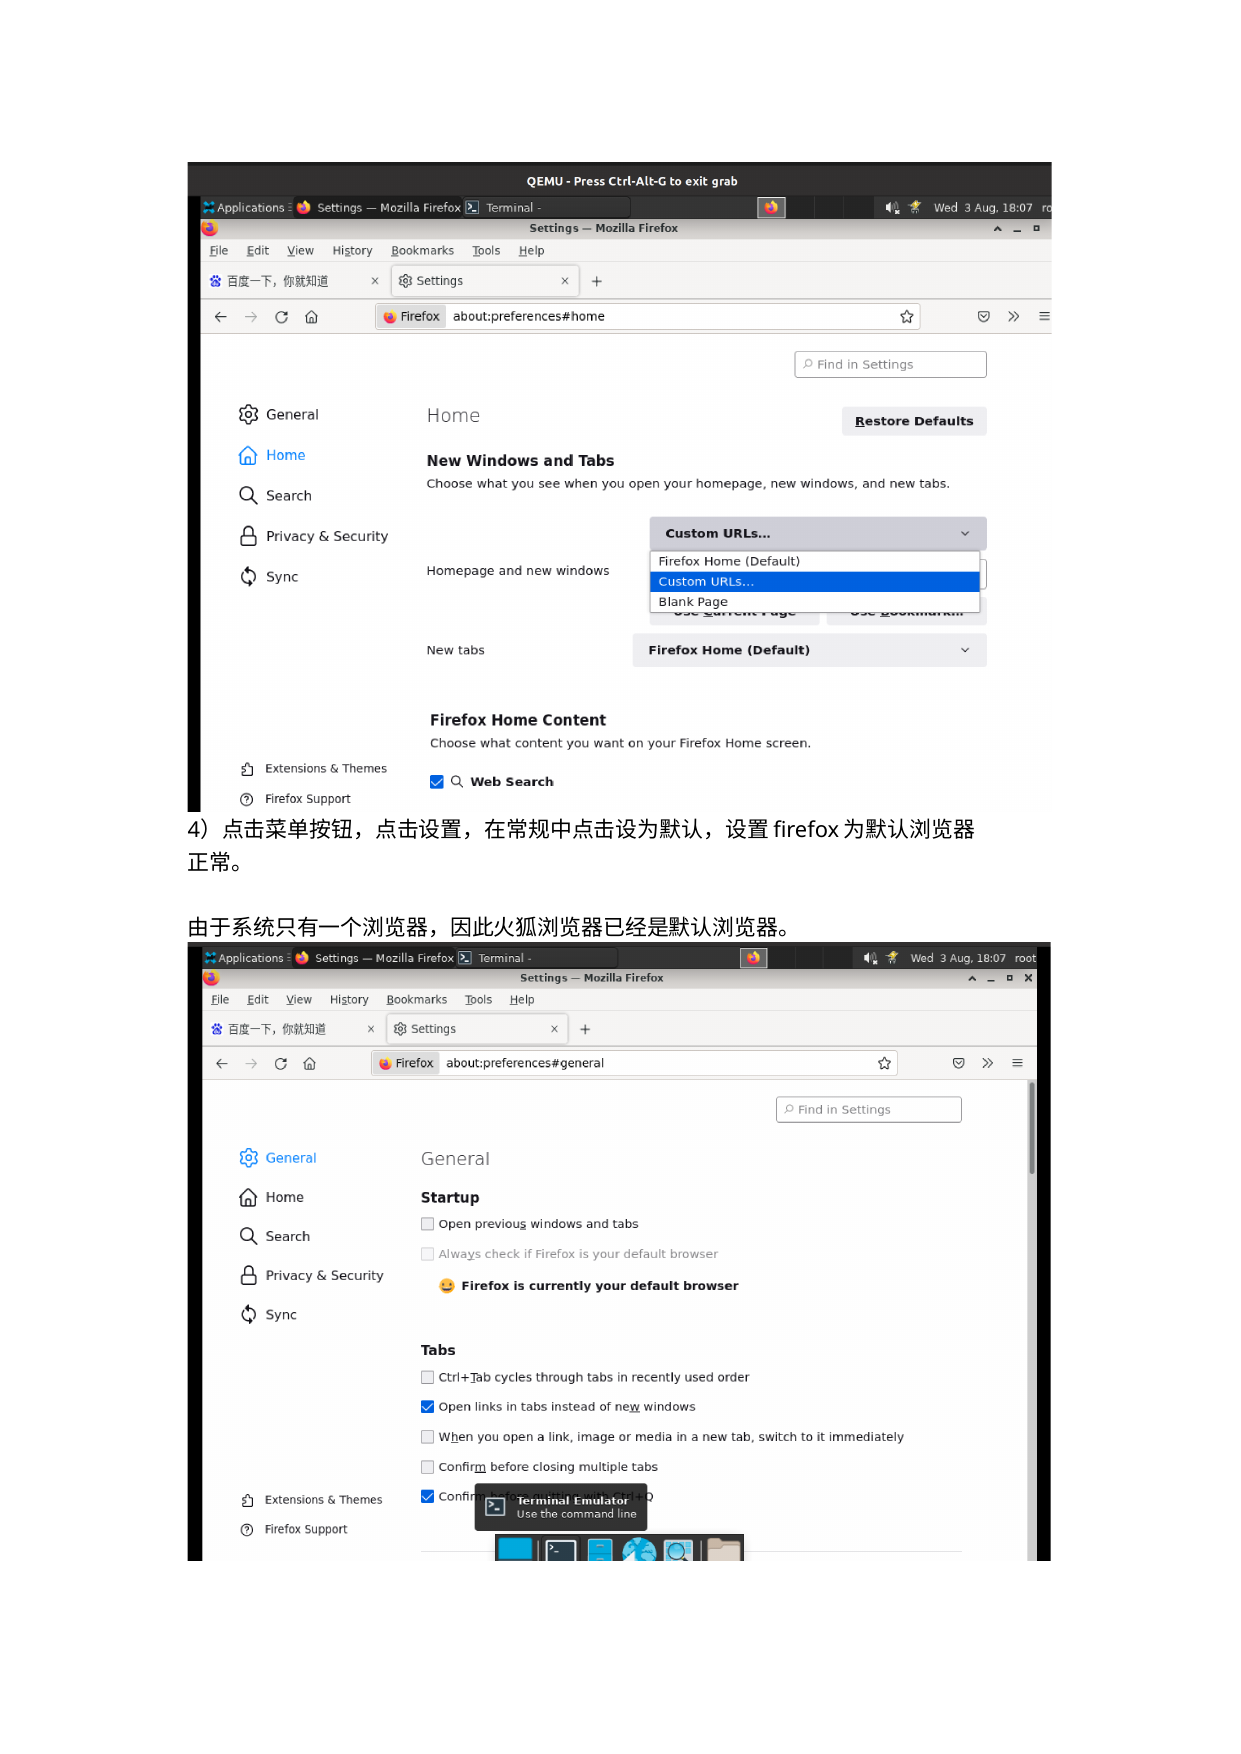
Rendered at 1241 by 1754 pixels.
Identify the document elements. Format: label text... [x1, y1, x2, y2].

text 由于系统只有一个浏览器，因此火狐浏览器已经是默认浏览器。 [187, 909, 1053, 942]
picture [187, 162, 1052, 812]
text 正常。 [187, 844, 1053, 877]
text 4）点击菜单按钮，点击设置，在常规中点击设为默认，设置firefox为默认浏览器 [187, 812, 1053, 844]
picture [187, 942, 1051, 1561]
